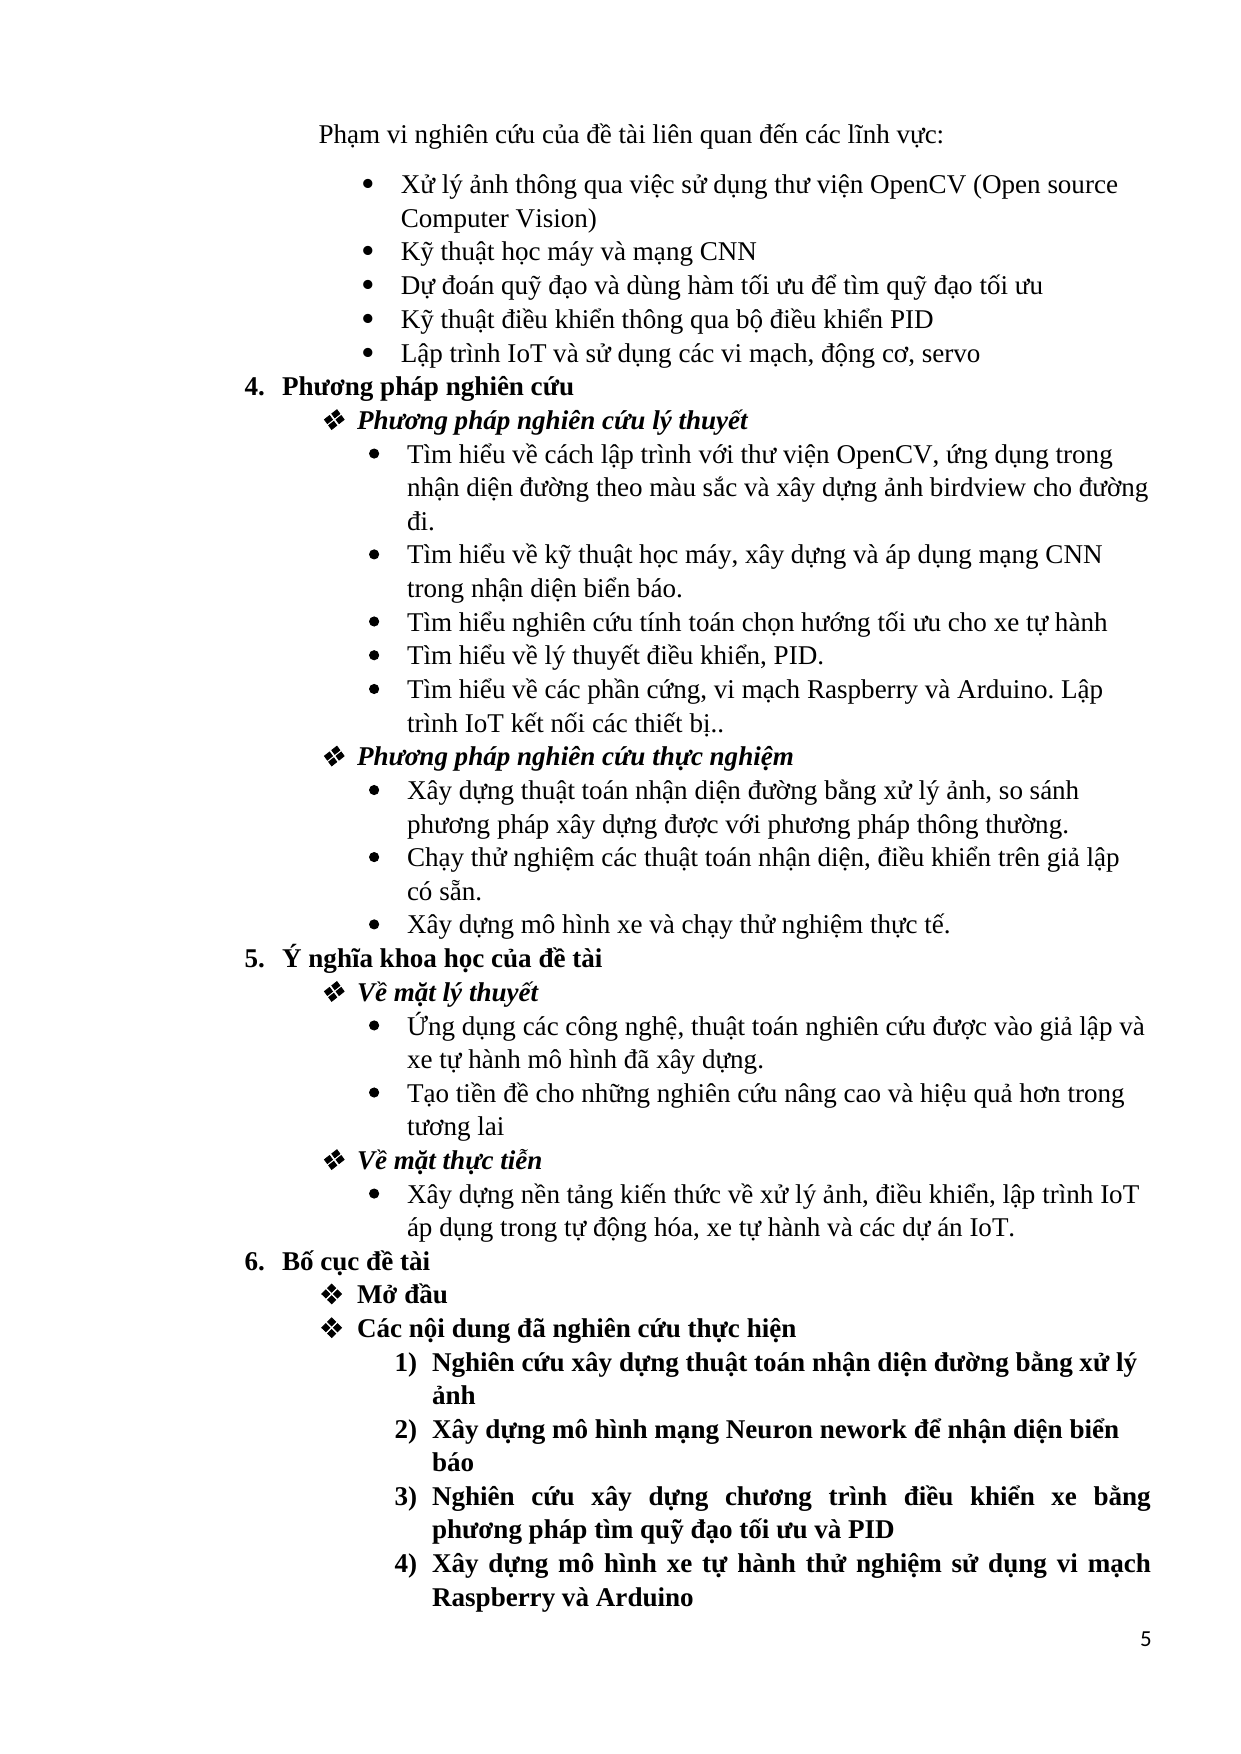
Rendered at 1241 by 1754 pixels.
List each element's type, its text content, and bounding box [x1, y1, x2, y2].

list Xây dựng nền tảng kiến thức về xử lý ảnh, điều khiển, lập trình IoT áp dụng trong tự động hóa, xe tự hành và các dự án IoT. [369, 1178, 1152, 1242]
list Phương pháp nghiên cứu [244, 371, 1152, 402]
list Dự đoán quỹ đạo và dùng hàm tối ưu để tìm quỹ đạo tối ưu [363, 269, 1152, 301]
list Phương pháp nghiên cứu thực nghiệm [319, 740, 1152, 772]
list Mở đầu [319, 1278, 1152, 1310]
list Ý nghĩa khoa học của đề tài [244, 942, 1152, 973]
list Xây dựng mô hình xe tự hành thử nghiệm sử dụng vi mạch Raspberry và Arduino [394, 1547, 1152, 1612]
list Tìm hiểu về cách lập trình với thư viện OpenCV, ứng dụng trong nhận diện đường theo màu sắc và xây dựng ảnh birdview cho đường đi. [369, 438, 1152, 536]
list Xây dựng mô hình xe và chạy thử nghiệm thực tế. [369, 908, 1152, 940]
list Lập trình IoT và sử dụng các vi mạch, động cơ, servo [363, 337, 1152, 368]
list Xây dựng mô hình mạng Neuron nework để nhận diện biển báo [394, 1413, 1152, 1478]
list Kỹ thuật điều khiển thông qua bộ điều khiển PID [363, 303, 1152, 334]
list Xây dựng thuật toán nhận diện đường bằng xử lý ảnh, so sánh phương pháp xây dựng được với phương pháp thông thường. [369, 774, 1152, 839]
list Bố cục đề tài [244, 1245, 1152, 1276]
list Nghiên cứu xây dựng thuật toán nhận diện đường bằng xử lý ảnh [394, 1346, 1152, 1411]
list Tìm hiểu nghiên cứu tính toán chọn hướng tối ưu cho xe tự hành [369, 606, 1152, 637]
list Chạy thử nghiệm các thuật toán nhận diện, điều khiển trên giả lập có sẵn. [369, 841, 1152, 906]
list Về mặt thực tiễn [319, 1144, 1152, 1175]
list Tìm hiểu về lý thuyết điều khiển, PID. [369, 639, 1152, 671]
list Kỹ thuật học máy và mạng CNN [363, 236, 1152, 267]
list Ứng dụng các công nghệ, thuật toán nghiên cứu được vào giả lập và xe tự hành mô hình đã xây dựng. [369, 1009, 1152, 1074]
list Tìm hiểu về kỹ thuật học máy, xây dựng và áp dụng mạng CNN trong nhận diện biển báo. [369, 538, 1152, 603]
list Tìm hiểu về các phần cứng, vi mạch Raspberry và Arduino. Lập trình IoT kết nối các thiết bị.. [369, 673, 1152, 738]
list Xử lý ảnh thông qua việc sử dụng thư viện OpenCV (Open source Computer Vision) [363, 168, 1152, 233]
list Về mặt lý thuyết [319, 976, 1152, 1007]
list Các nội dung đã nghiên cứu thực hiện [319, 1312, 1152, 1343]
text Phạm vi nghiên cứu của đề tài liên quan đến các lĩnh vực: [282, 118, 1152, 149]
list Nghiên cứu xây dựng chương trình điều khiển xe bằng phương pháp tìm quỹ đạo tối ưu và PID [394, 1480, 1152, 1545]
list Phương pháp nghiên cứu lý thuyết [319, 404, 1152, 435]
list Tạo tiền đề cho những nghiên cứu nâng cao và hiệu quả hơn trong tương lai [369, 1077, 1152, 1142]
